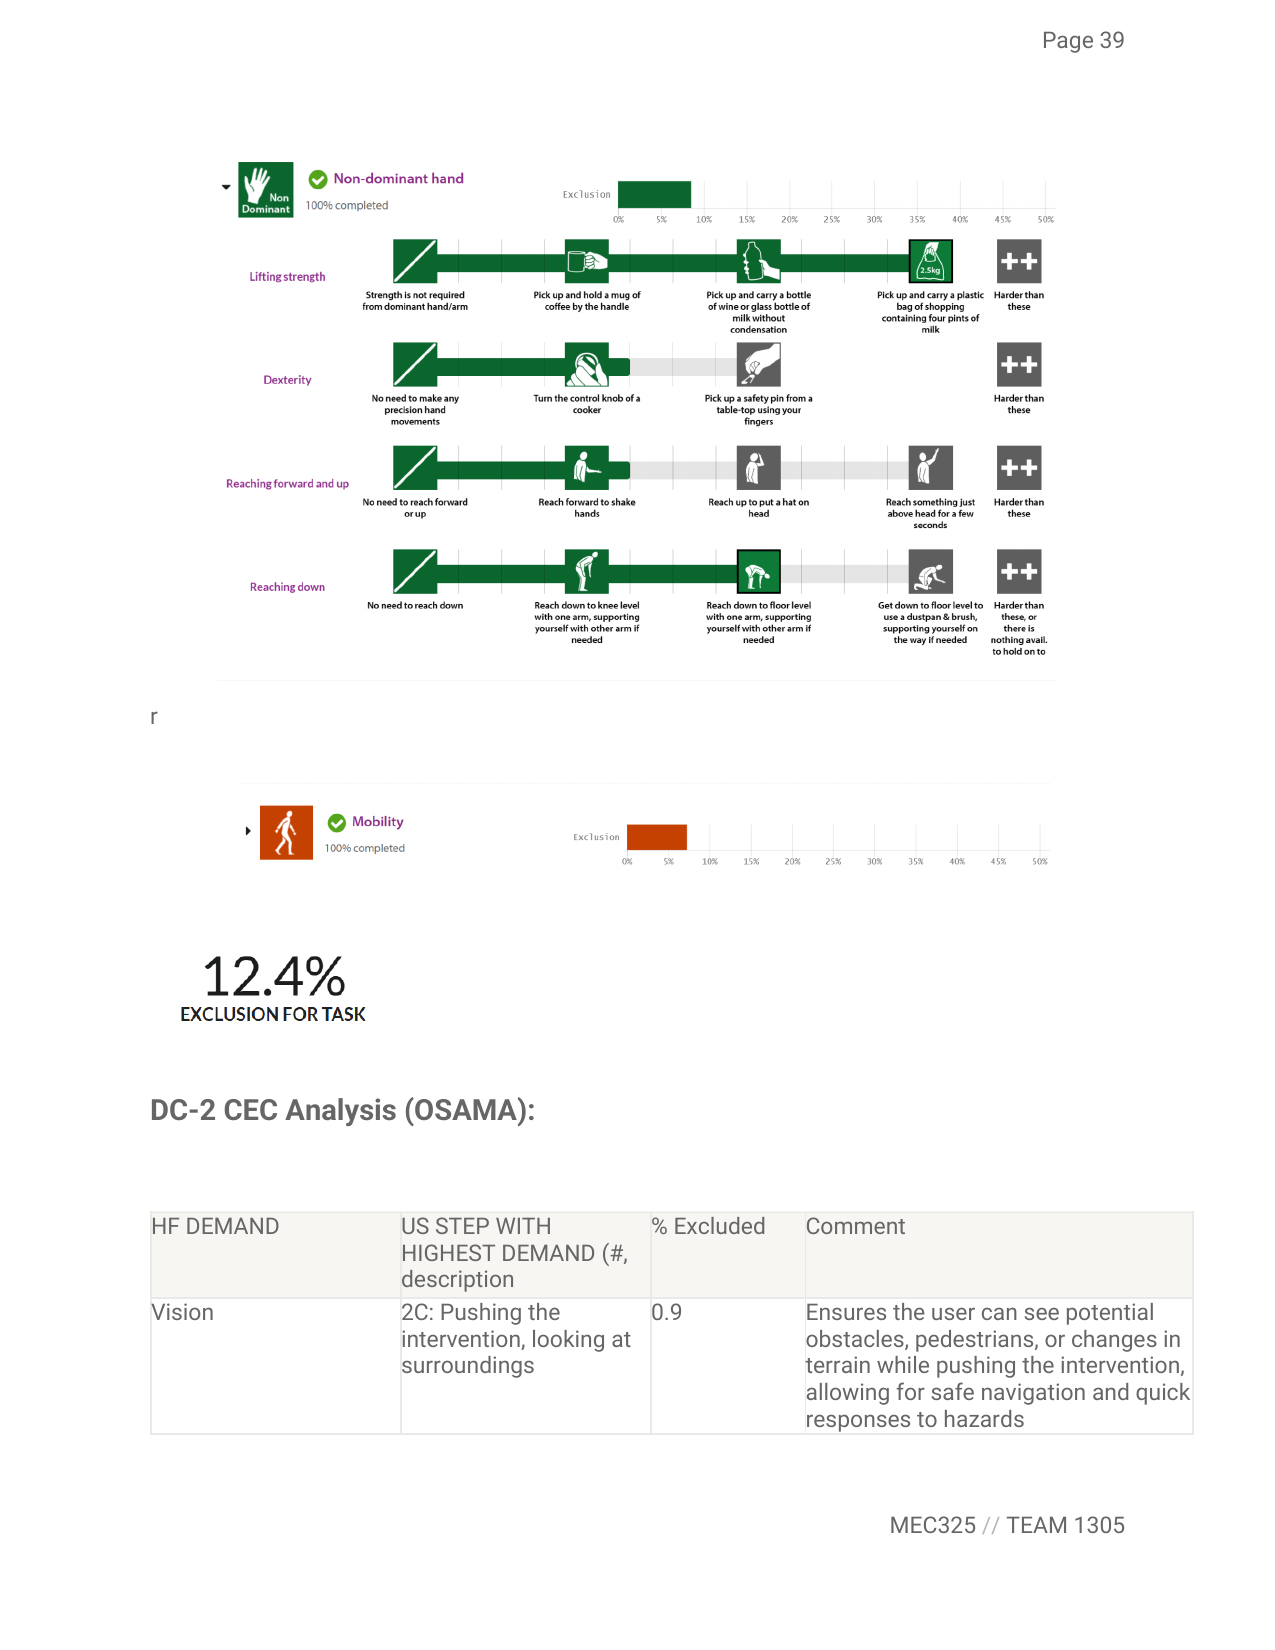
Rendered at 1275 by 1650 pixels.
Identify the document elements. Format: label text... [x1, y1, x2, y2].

text r [150, 690, 1125, 730]
table_cell 2C: Pushing the intervention, looking at surroundings [402, 1299, 650, 1433]
table_header % Excluded [652, 1213, 805, 1297]
subtitle DC-2 CEC Analysis (OSAMA): [150, 1093, 1125, 1127]
picture [150, 933, 400, 1042]
table_cell Ensures the user can see potential obstacles, pedestrians, or changes in terrain while pushing the intervention, allowing for safe navigation and quick responses to hazards [806, 1299, 1192, 1433]
table_header US STEP WITH HIGHEST DEMAND (#, description [402, 1213, 650, 1297]
table_header HF DEMAND [152, 1213, 400, 1297]
table_cell Vision [152, 1299, 400, 1433]
table_cell 0.9 [652, 1299, 805, 1433]
table_header Comment [806, 1213, 1192, 1297]
picture [150, 150, 1125, 690]
picture [150, 766, 1125, 898]
